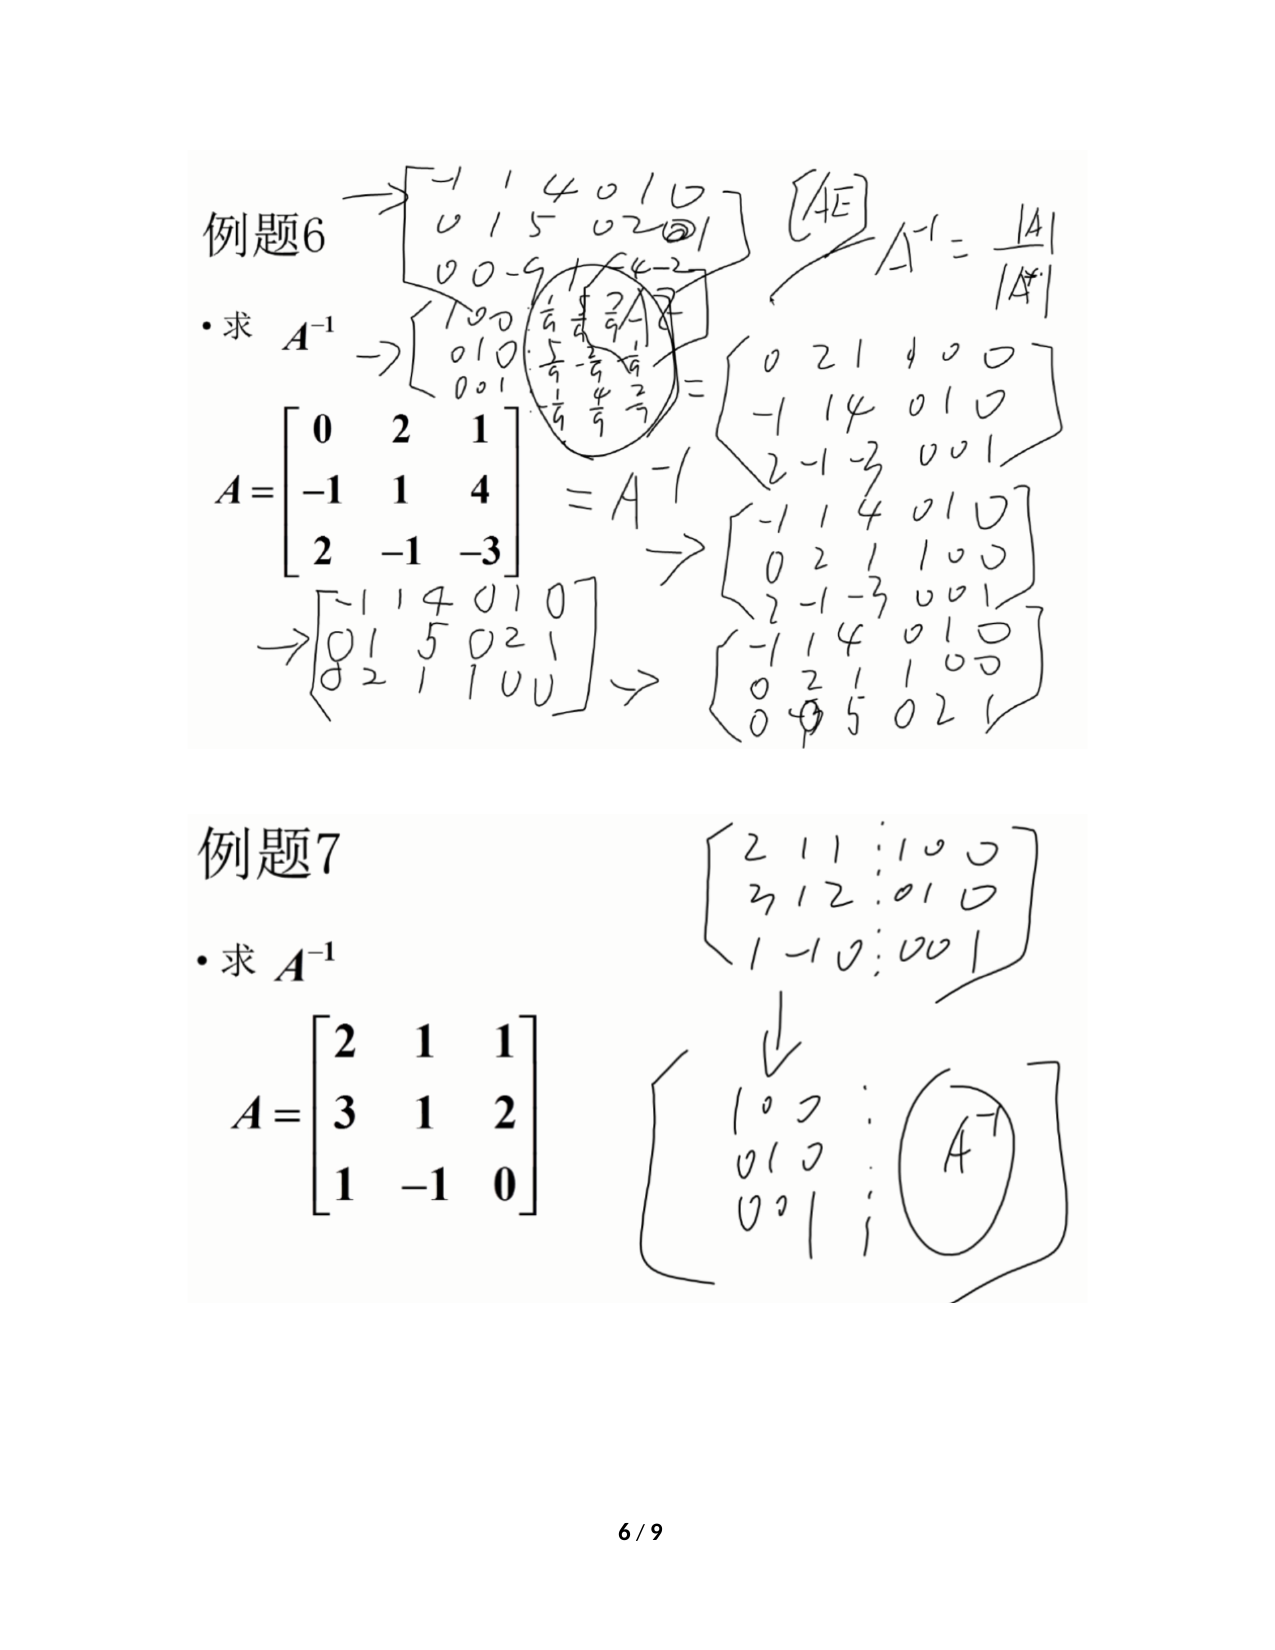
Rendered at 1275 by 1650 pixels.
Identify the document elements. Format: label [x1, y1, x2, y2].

picture [187, 150, 1088, 749]
picture [187, 814, 1088, 1303]
